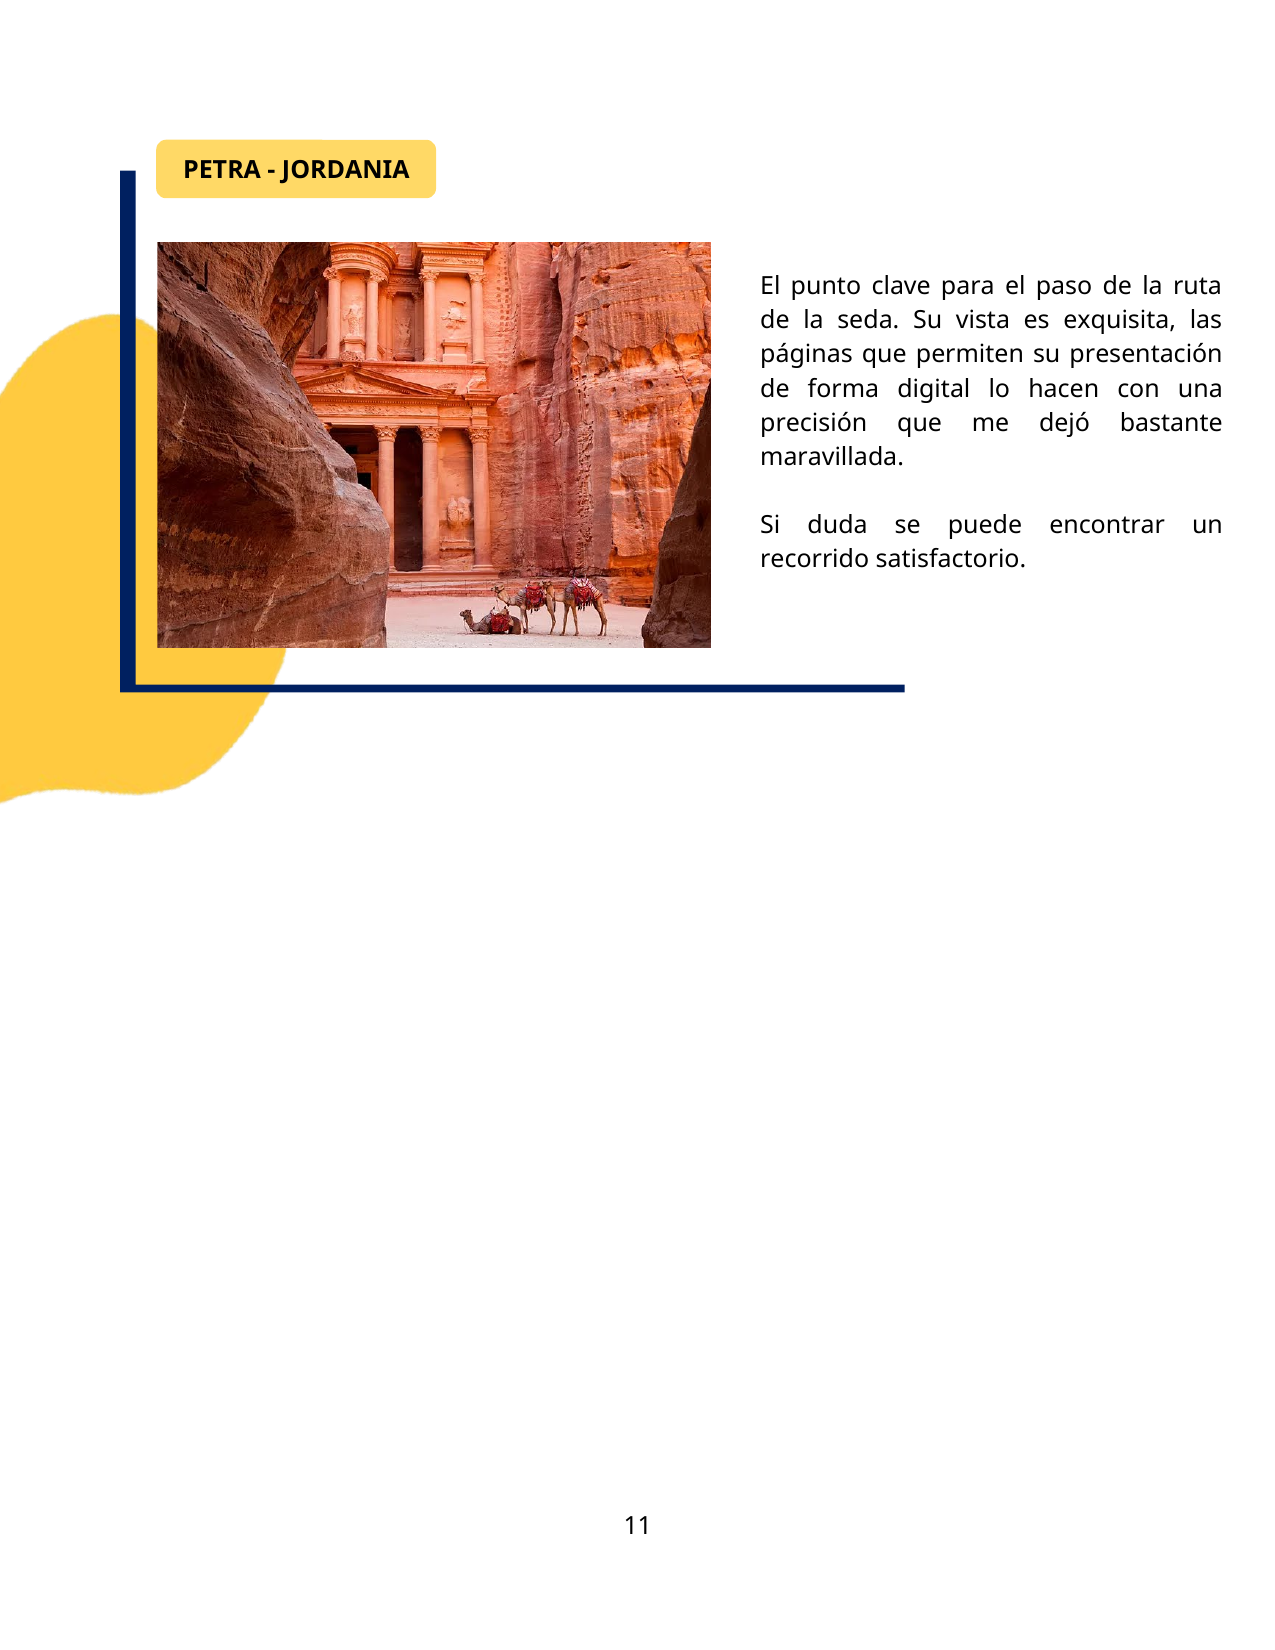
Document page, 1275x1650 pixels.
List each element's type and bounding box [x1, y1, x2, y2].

picture [136, 274, 384, 684]
picture [0, 225, 368, 1085]
